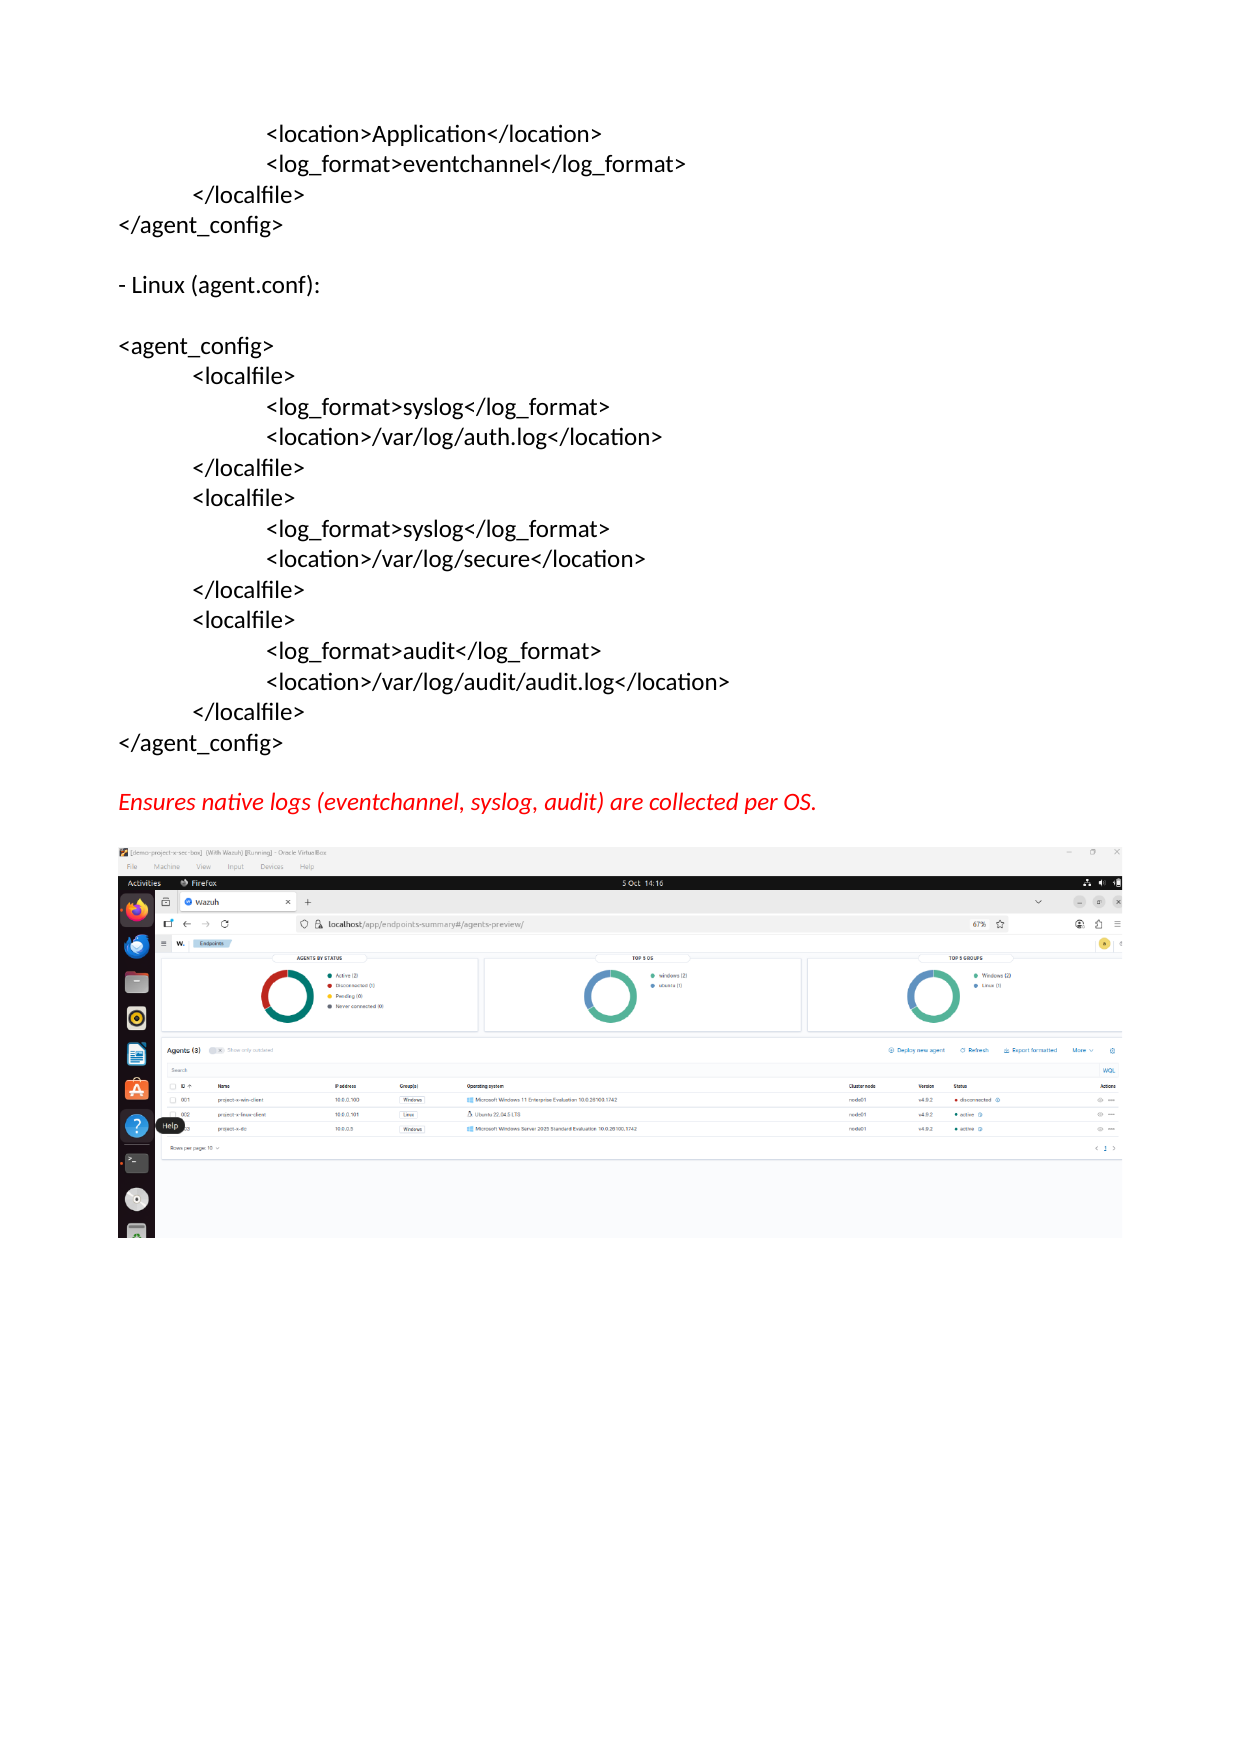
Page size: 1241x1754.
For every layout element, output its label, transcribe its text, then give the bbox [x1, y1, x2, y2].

text <location>Application</location> [118, 118, 1122, 149]
text - Linux (agent.conf): [118, 269, 1122, 299]
text Ensures native logs (eventchannel, syslog, audit) are collected per OS. [118, 786, 1122, 817]
text </agent_config> [118, 210, 1122, 269]
text </localfile> [118, 179, 1122, 210]
text <agent_config> <localfile> <log_format>syslog</log_format> <location>/var/log/auth.log</location> </localfile> <localfile> <log_format>syslog</log_format> <location>/var/log/secure</location> </localfile> <localfile> <log_format>audit</log_format> <location>/var/log/audit/audit.log</location> </localfile> </agent_config> [118, 330, 1122, 786]
text <log_format>eventchannel</log_format> [118, 149, 1122, 179]
picture [118, 847, 1123, 1238]
